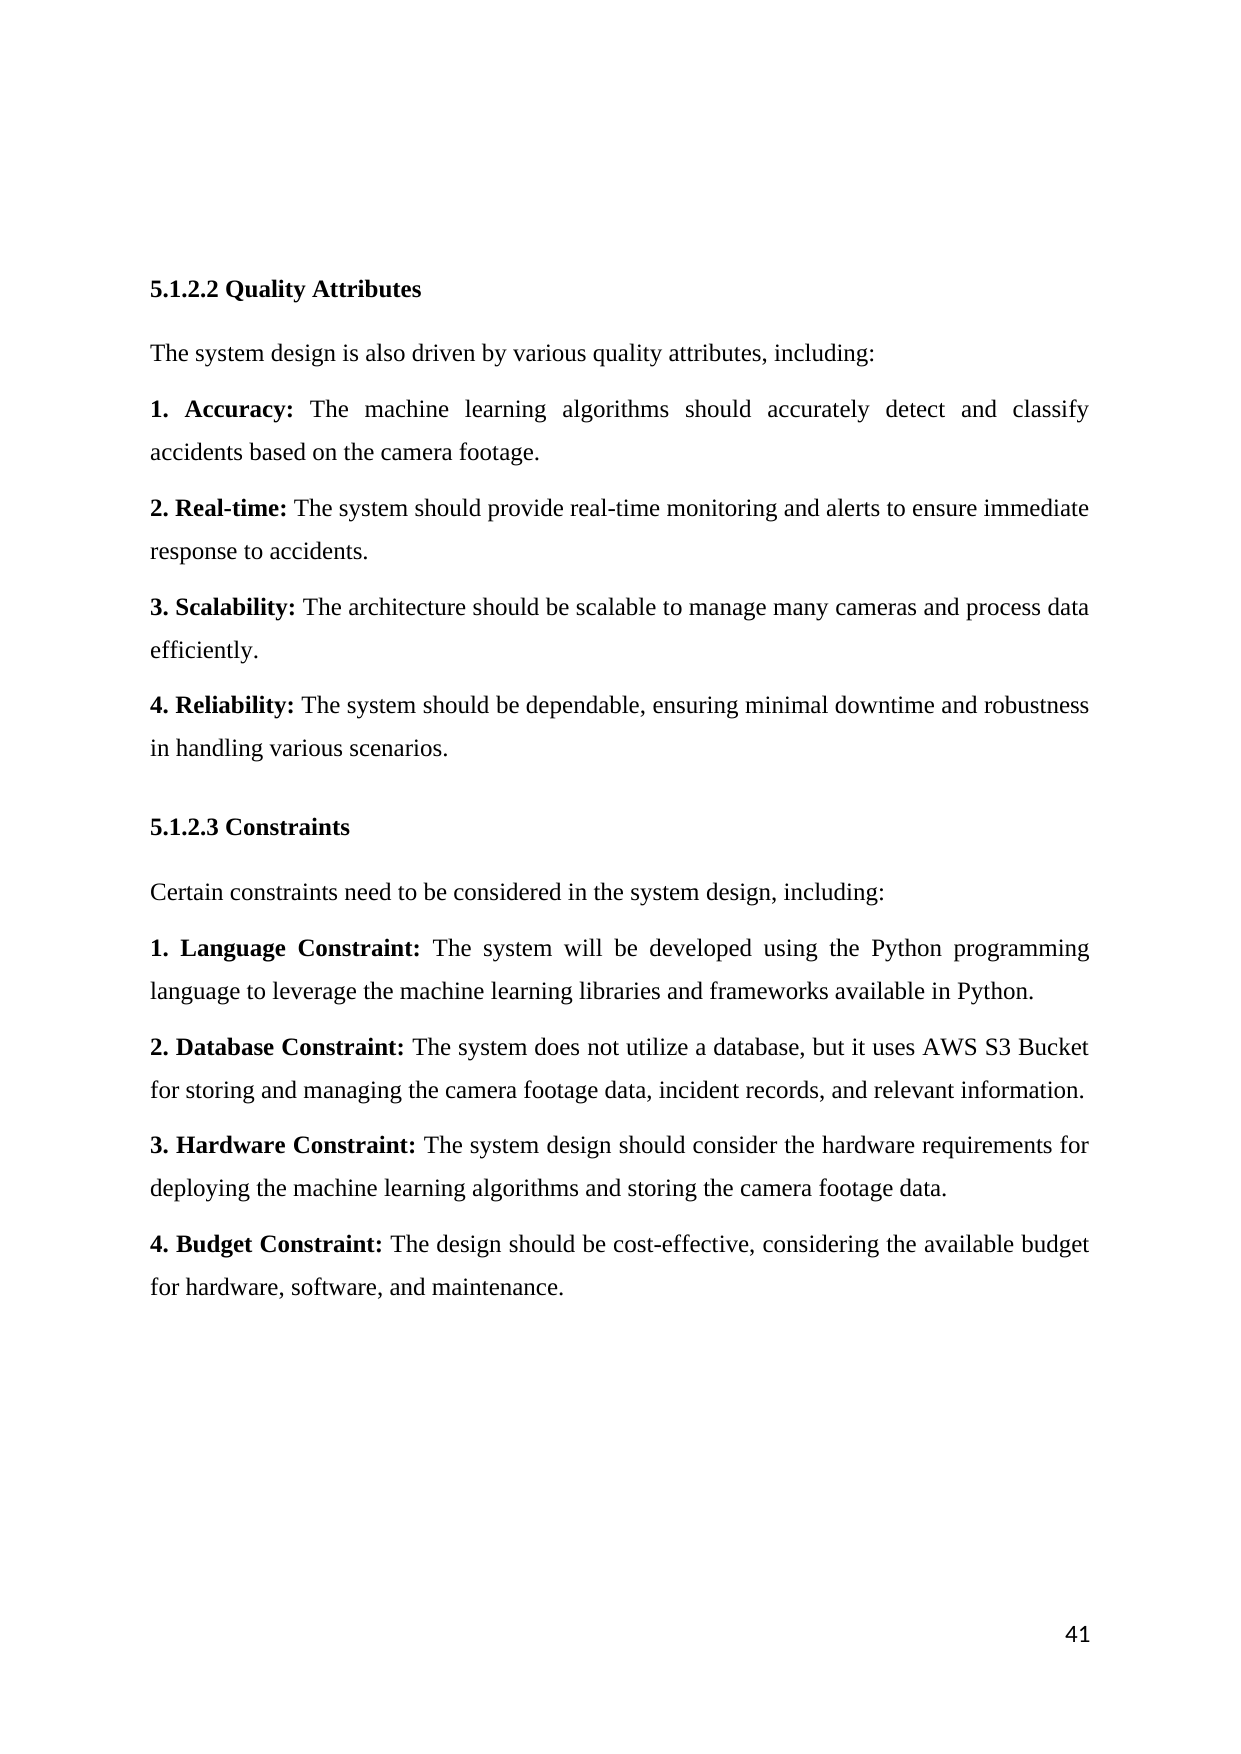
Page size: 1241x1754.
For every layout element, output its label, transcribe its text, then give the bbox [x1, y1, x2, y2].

text 1. Language Constraint: The system will be developed using the Python programming language to leverage the machine learning libraries and frameworks available in Python. [150, 933, 1090, 1005]
text 3. Hardware Constraint: The system design should consider the hardware requirements for deploying the machine learning algorithms and storing the camera footage data. [150, 1130, 1090, 1202]
subtitle 5.1.2.3 Constraints [150, 812, 1090, 841]
text 2. Real-time: The system should provide real-time monitoring and alerts to ensure immediate response to accidents. [150, 493, 1090, 565]
subtitle 5.1.2.2 Quality Attributes [150, 274, 1090, 302]
text The system design is also driven by various quality attributes, including: [150, 338, 1090, 367]
text 4. Budget Constraint: The design should be cost-effective, considering the available budget for hardware, software, and maintenance. [150, 1229, 1090, 1301]
text 1. Accuracy: The machine learning algorithms should accurately detect and classify accidents based on the camera footage. [150, 394, 1090, 466]
text Certain constraints need to be considered in the system design, including: [150, 877, 1090, 906]
text 3. Scalability: The architecture should be scalable to manage many cameras and process data efficiently. [150, 592, 1090, 663]
text 4. Reliability: The system should be dependable, ensuring minimal downtime and robustness in handling various scenarios. [150, 690, 1090, 762]
text 2. Database Constraint: The system does not utilize a database, but it uses AWS S3 Bucket for storing and managing the camera footage data, incident records, and relevant information. [150, 1032, 1090, 1103]
